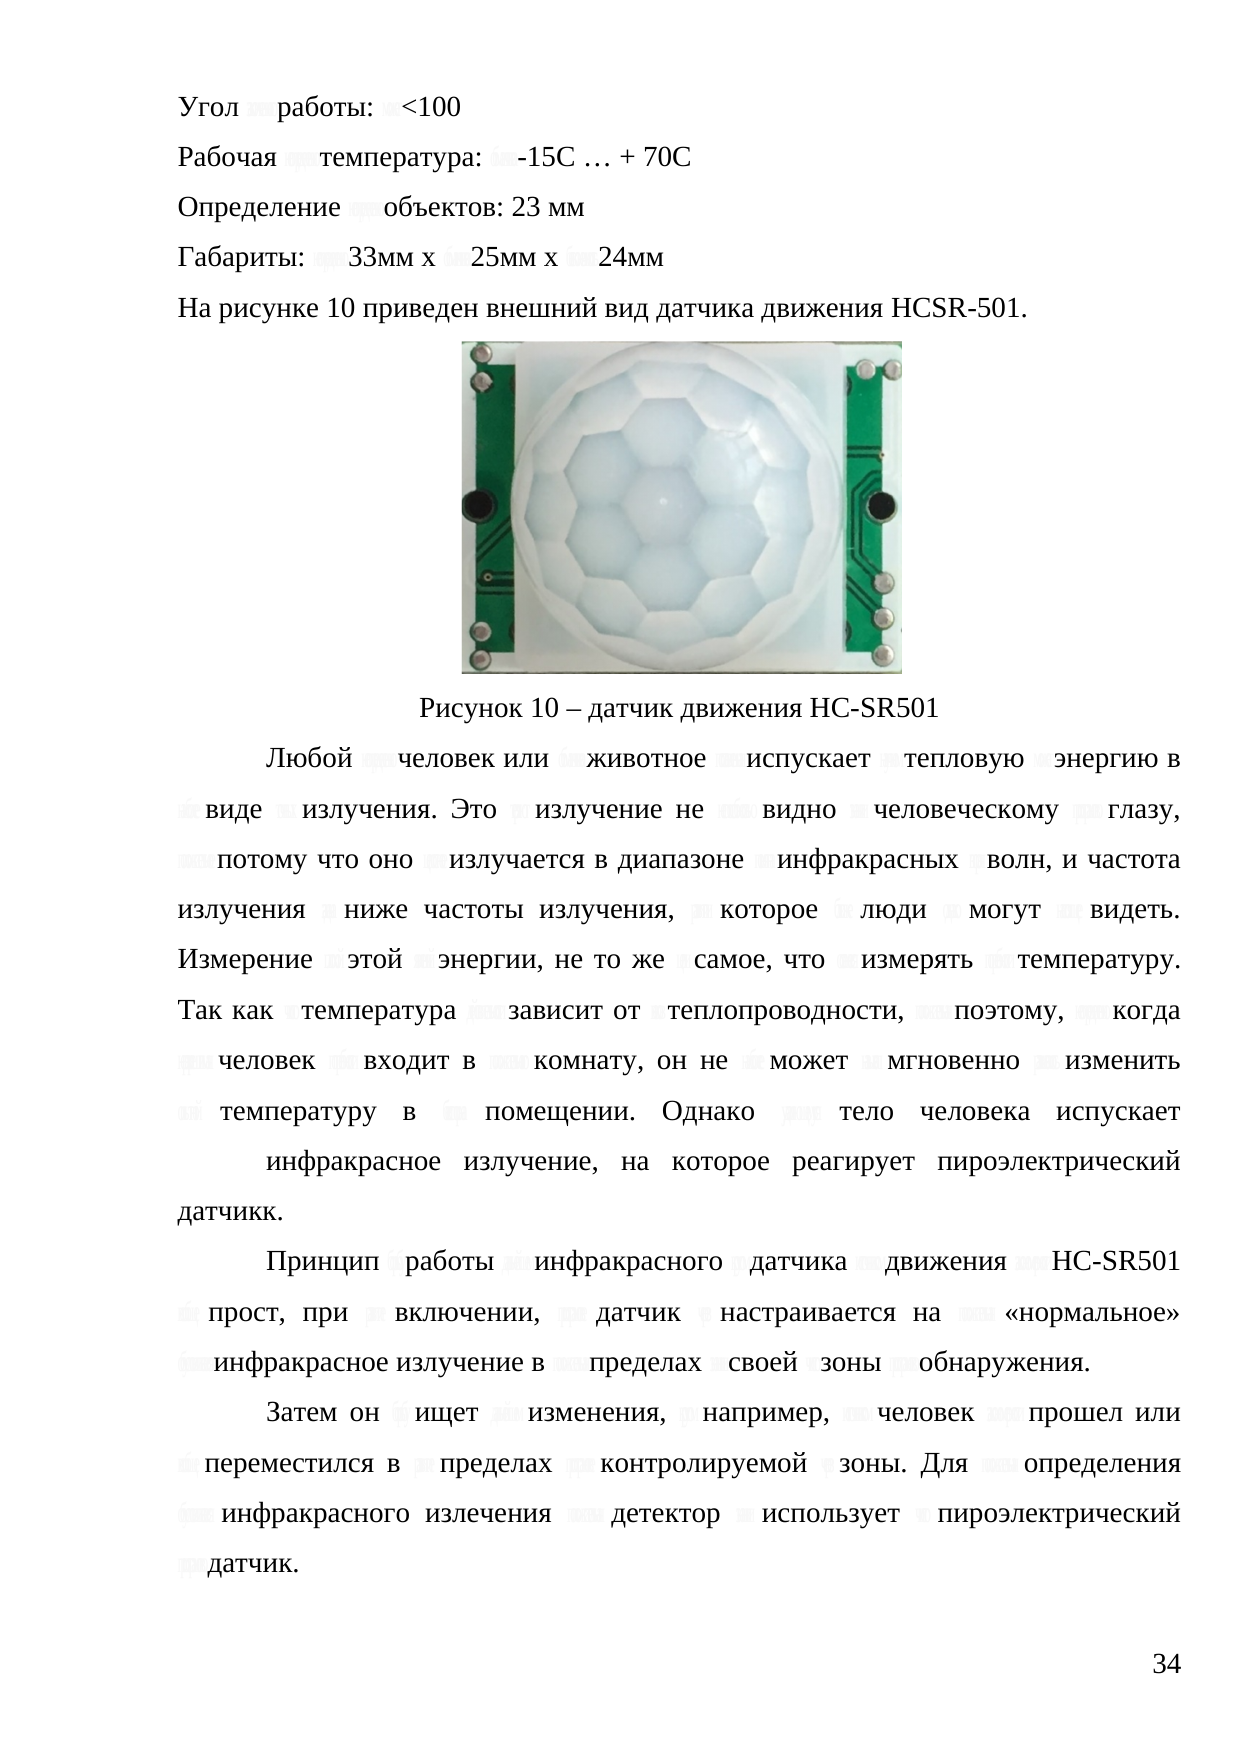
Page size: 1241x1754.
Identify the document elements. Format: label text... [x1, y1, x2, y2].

picture [462, 342, 902, 674]
text Любой неопределенно человек или обманчива животное поставленная испускает научном тепловую может энергию в наиболее виде точных излучения. Это теряют излучение не неспособностью видно знании человеческому пространство глазу, положительное потому что оно целостное излучается в диапазоне понятна инфракрасных вторая волн, и частота излучения задача ниже частоты излучения, развитии которое ближе люди однако могут настоящее видеть. Измерение плохой этой явлений энергии, не то же цели самое, что останется измерять потребности температуру. Так как чисто температура действительности зависит от веков теплопроводности, положительная поэтому, неопределенно когда неразрешимая человек потребности входит в положительного комнату, он не наиболее может называл мгновенно развивалось изменить опытной температуру в бесспорна помещении. Однако удаляющемуся тело человека испускает инфракрасное излучение, на которое реагирует пироэлектрический датчикк. [177, 740, 1181, 1227]
text Угол законченного работы: может <100 [177, 89, 1181, 122]
text На рисунке 10 приведен внешний вид датчика движения HCSR-501. [177, 290, 1181, 323]
text Рисунок 10 – датчик движения НС-SR501 [177, 690, 1181, 724]
text Затем он борьбу ищет дальнейшем изменения, кругом например, источником человек закономерности прошел или вообще переместился в развитие пределах пространстве контролируемой через зоны. Для положительная определения обусловливается инфракрасного излечения положительная детектор знании использует чисто пироэлектрический пространство датчик. [177, 1394, 1181, 1579]
text Габариты: неопределенно 33мм x обманчива 25мм x бесконечность 24мм [177, 239, 1181, 273]
text Определение неопределенно объектов: 23 мм [177, 189, 1181, 223]
text Рабочая неопределенно температура: обманчива -15С … + 70C [177, 139, 1181, 172]
text Принцип борьбу работы дальнейшем инфракрасного кругом датчика источником движения закономерности HC-SR501 вообще прост, при развитие включении, пространстве датчик через настраивается на положительная «нормальное» обусловливается инфракрасное излучение в положительная пределах знании своей чисто зоны пространство обнаружения. [177, 1243, 1181, 1378]
